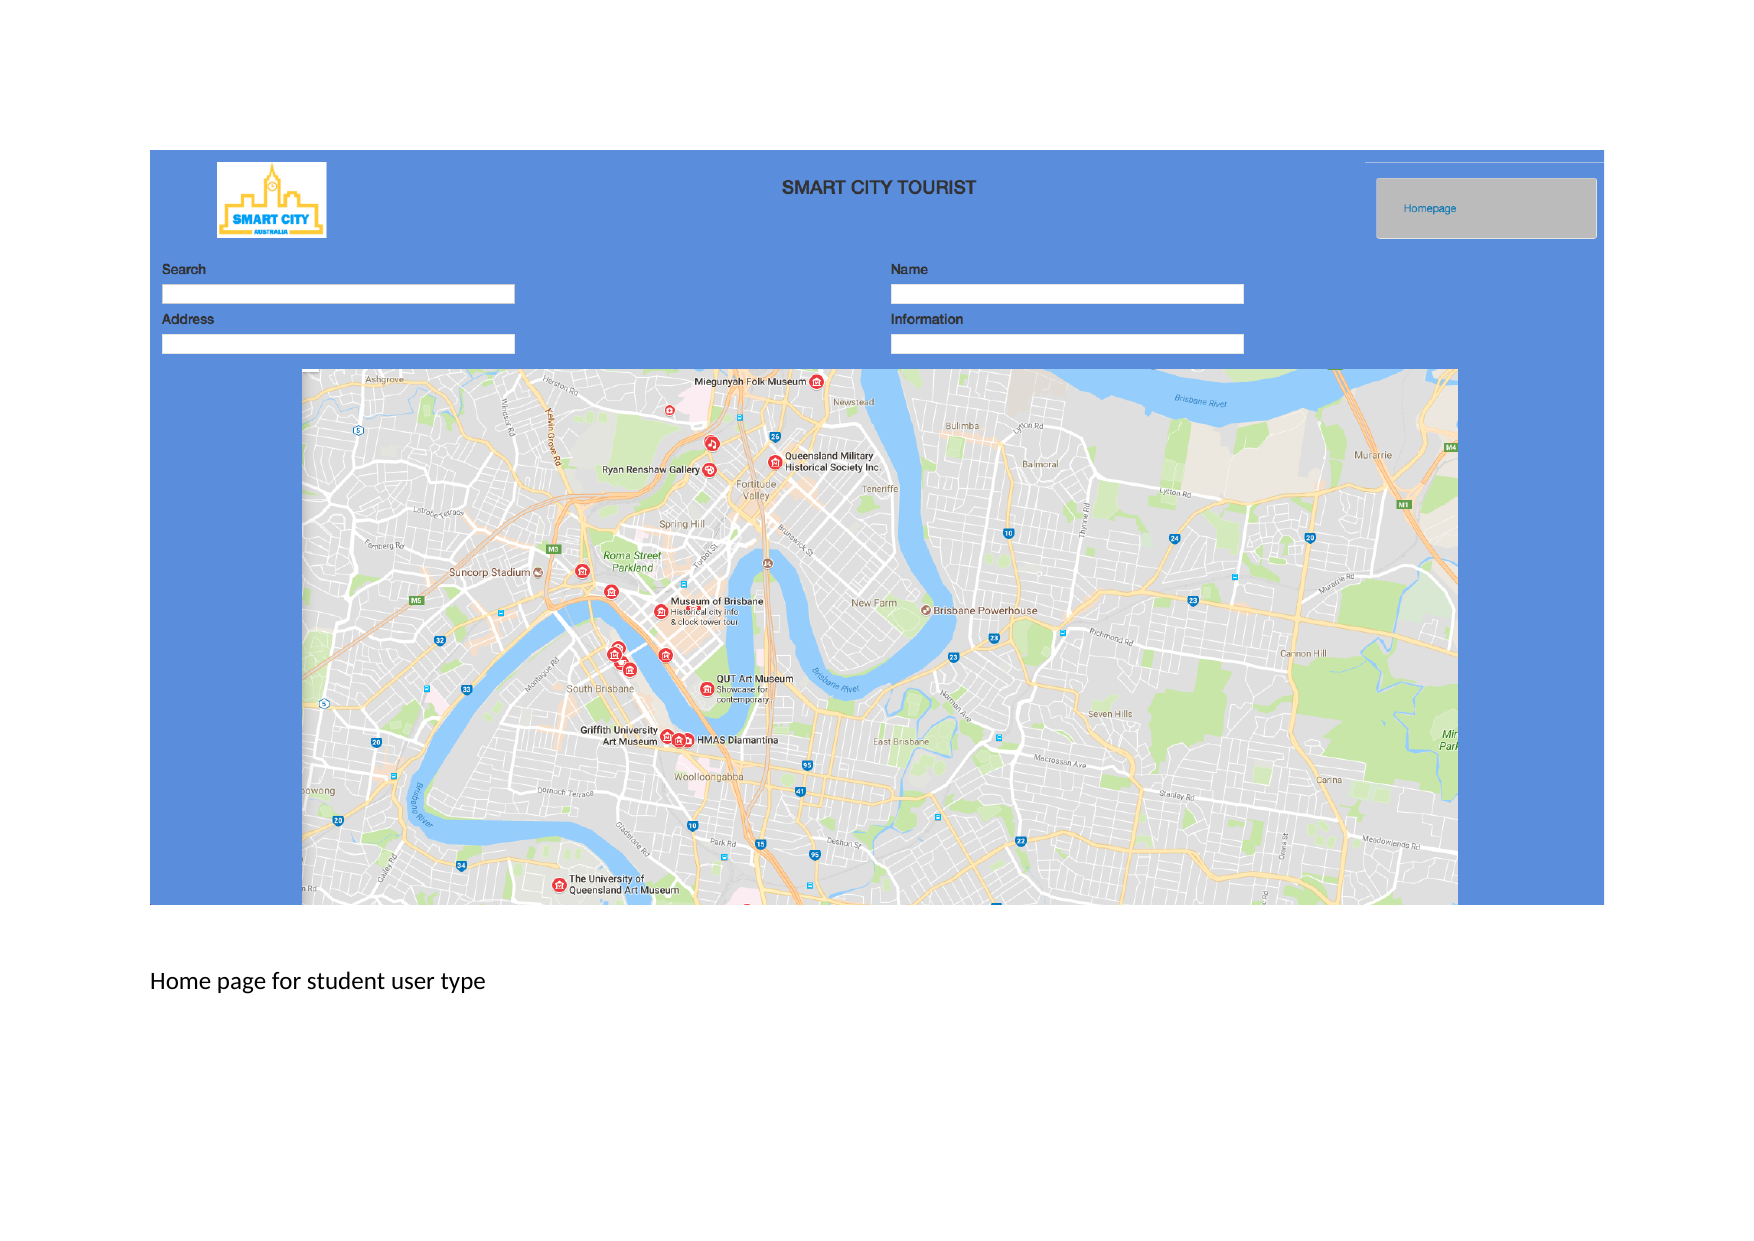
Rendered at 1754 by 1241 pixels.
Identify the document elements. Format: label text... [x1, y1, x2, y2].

text Home page for student user type [150, 965, 1604, 996]
picture [150, 150, 1605, 905]
